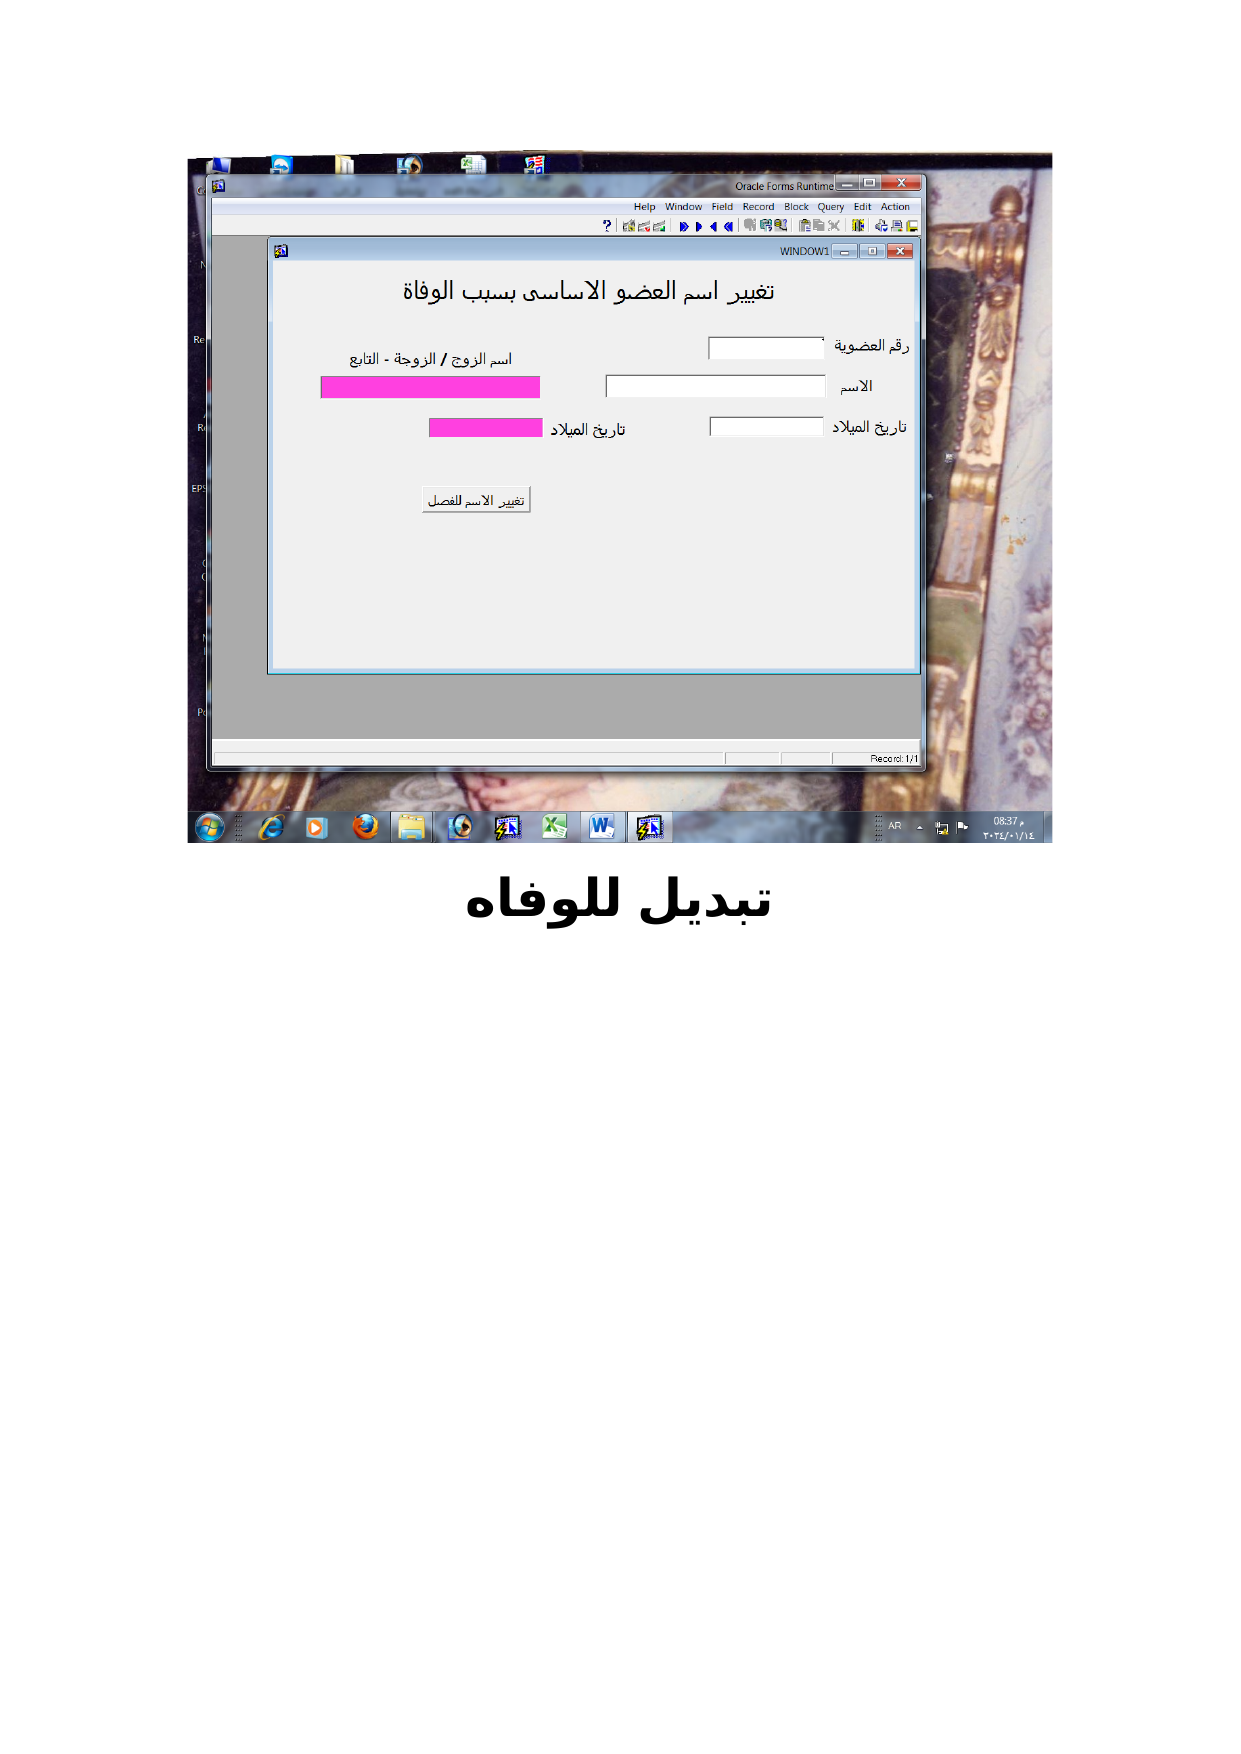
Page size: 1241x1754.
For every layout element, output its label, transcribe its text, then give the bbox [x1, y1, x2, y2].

text تبديل للوفاه [187, 867, 1053, 927]
picture [187, 150, 1053, 843]
